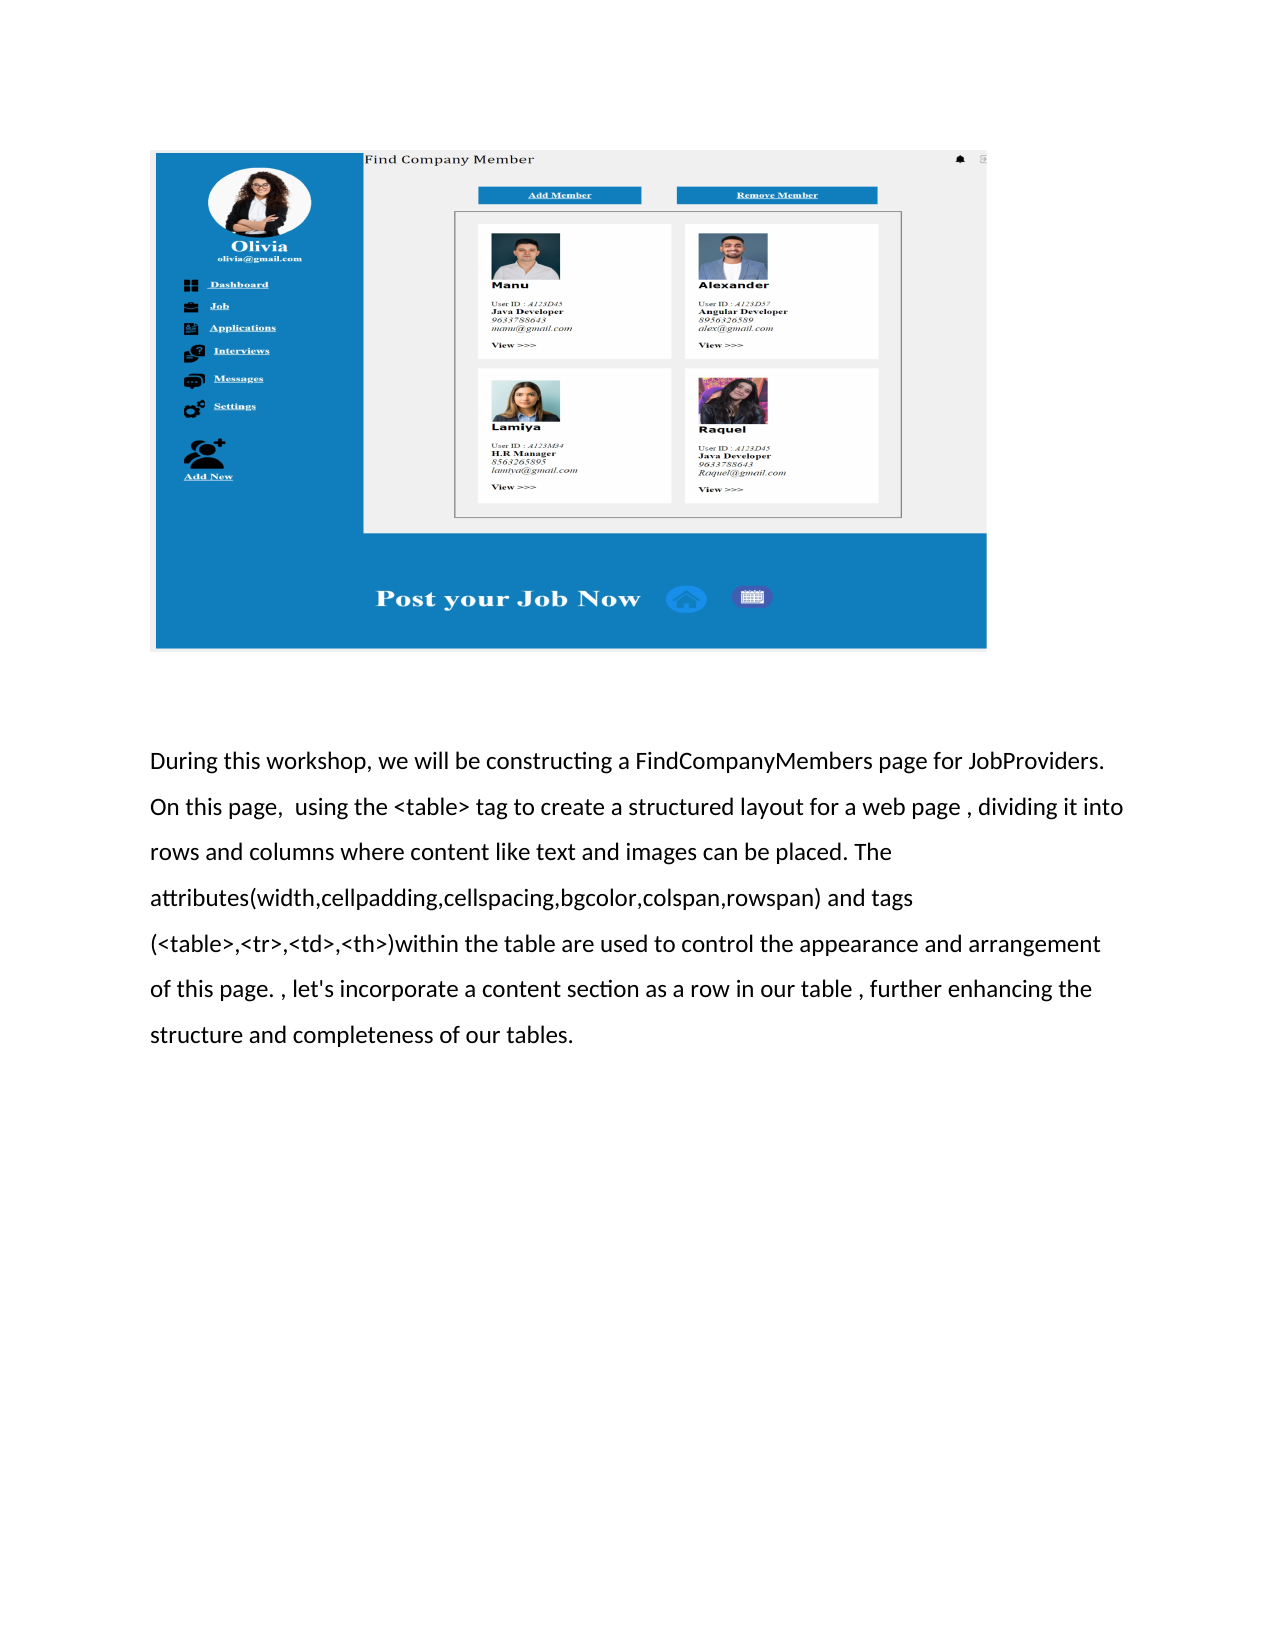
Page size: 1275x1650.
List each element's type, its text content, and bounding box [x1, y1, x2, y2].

text During this workshop, we will be constructing a FindCompanyMembers page for JobProviders. On this page, using the <table> tag to create a structured layout for a web page , dividing it into rows and columns where content like text and images can be placed. The attributes(width,cellpadding,cellspacing,bgcolor,colspan,rowspan) and tags (<table>,<tr>,<td>,<th>)within the table are used to control the appearance and arrangement of this page. , let's incorporate a content section as a row in our table , further enhancing the structure and completeness of our tables. [150, 745, 1125, 1050]
picture [150, 150, 987, 652]
